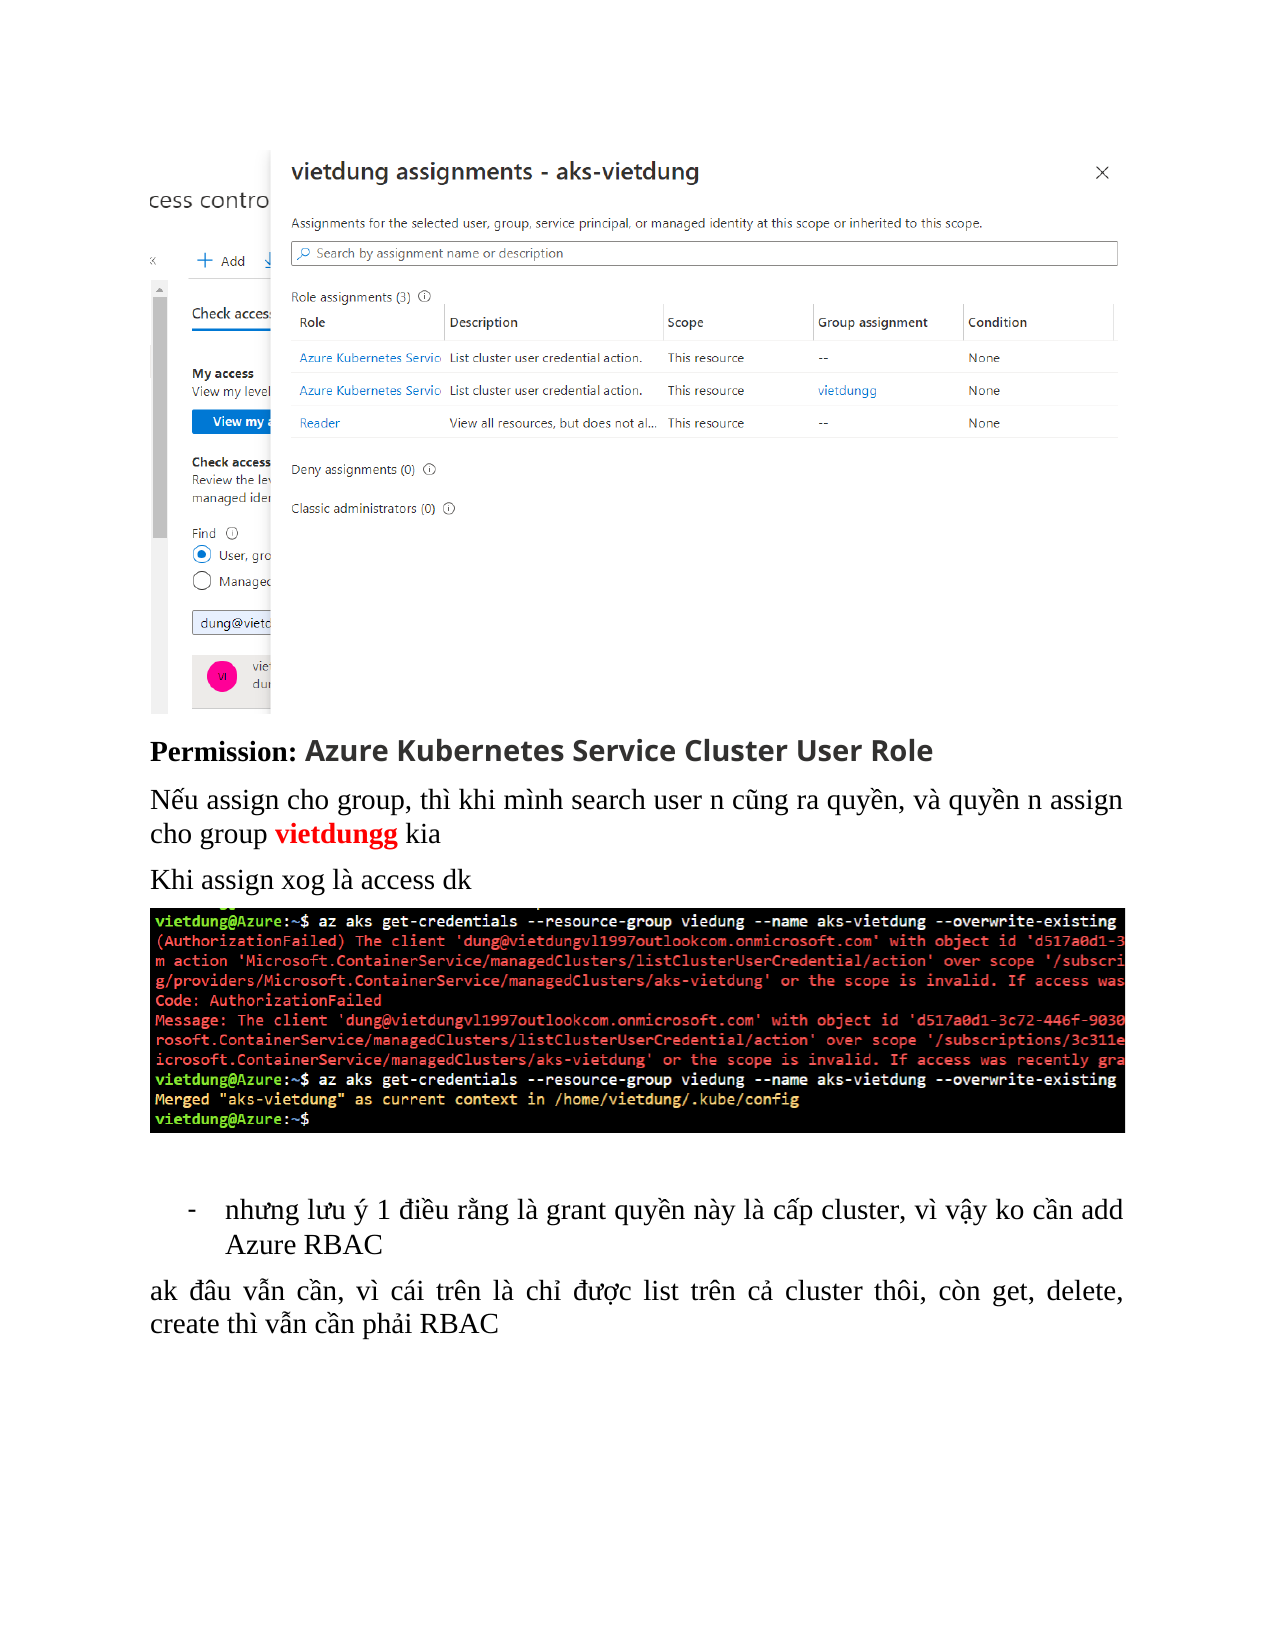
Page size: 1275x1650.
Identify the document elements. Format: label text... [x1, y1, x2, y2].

subtitle Permission: Azure Kubernetes Service Cluster User Role [150, 726, 1100, 770]
picture [150, 908, 1125, 1133]
list nhưng lưu ý 1 điều rằng là grant quyền này là cấp cluster, vì vậy ko cần add Azure RBAC [187, 1191, 1125, 1260]
picture [150, 150, 1125, 714]
text Khi assign xog là access dk [150, 862, 1125, 896]
text ak đâu vẫn cần, vì cái trên là chỉ được list trên cả cluster thôi, còn get, delete, create thì vẫn cần phải RBAC [150, 1273, 1125, 1340]
text Nếu assign cho group, thì khi mình search user n cũng ra quyền, và quyền n assign cho group vietdungg kia [150, 782, 1125, 849]
